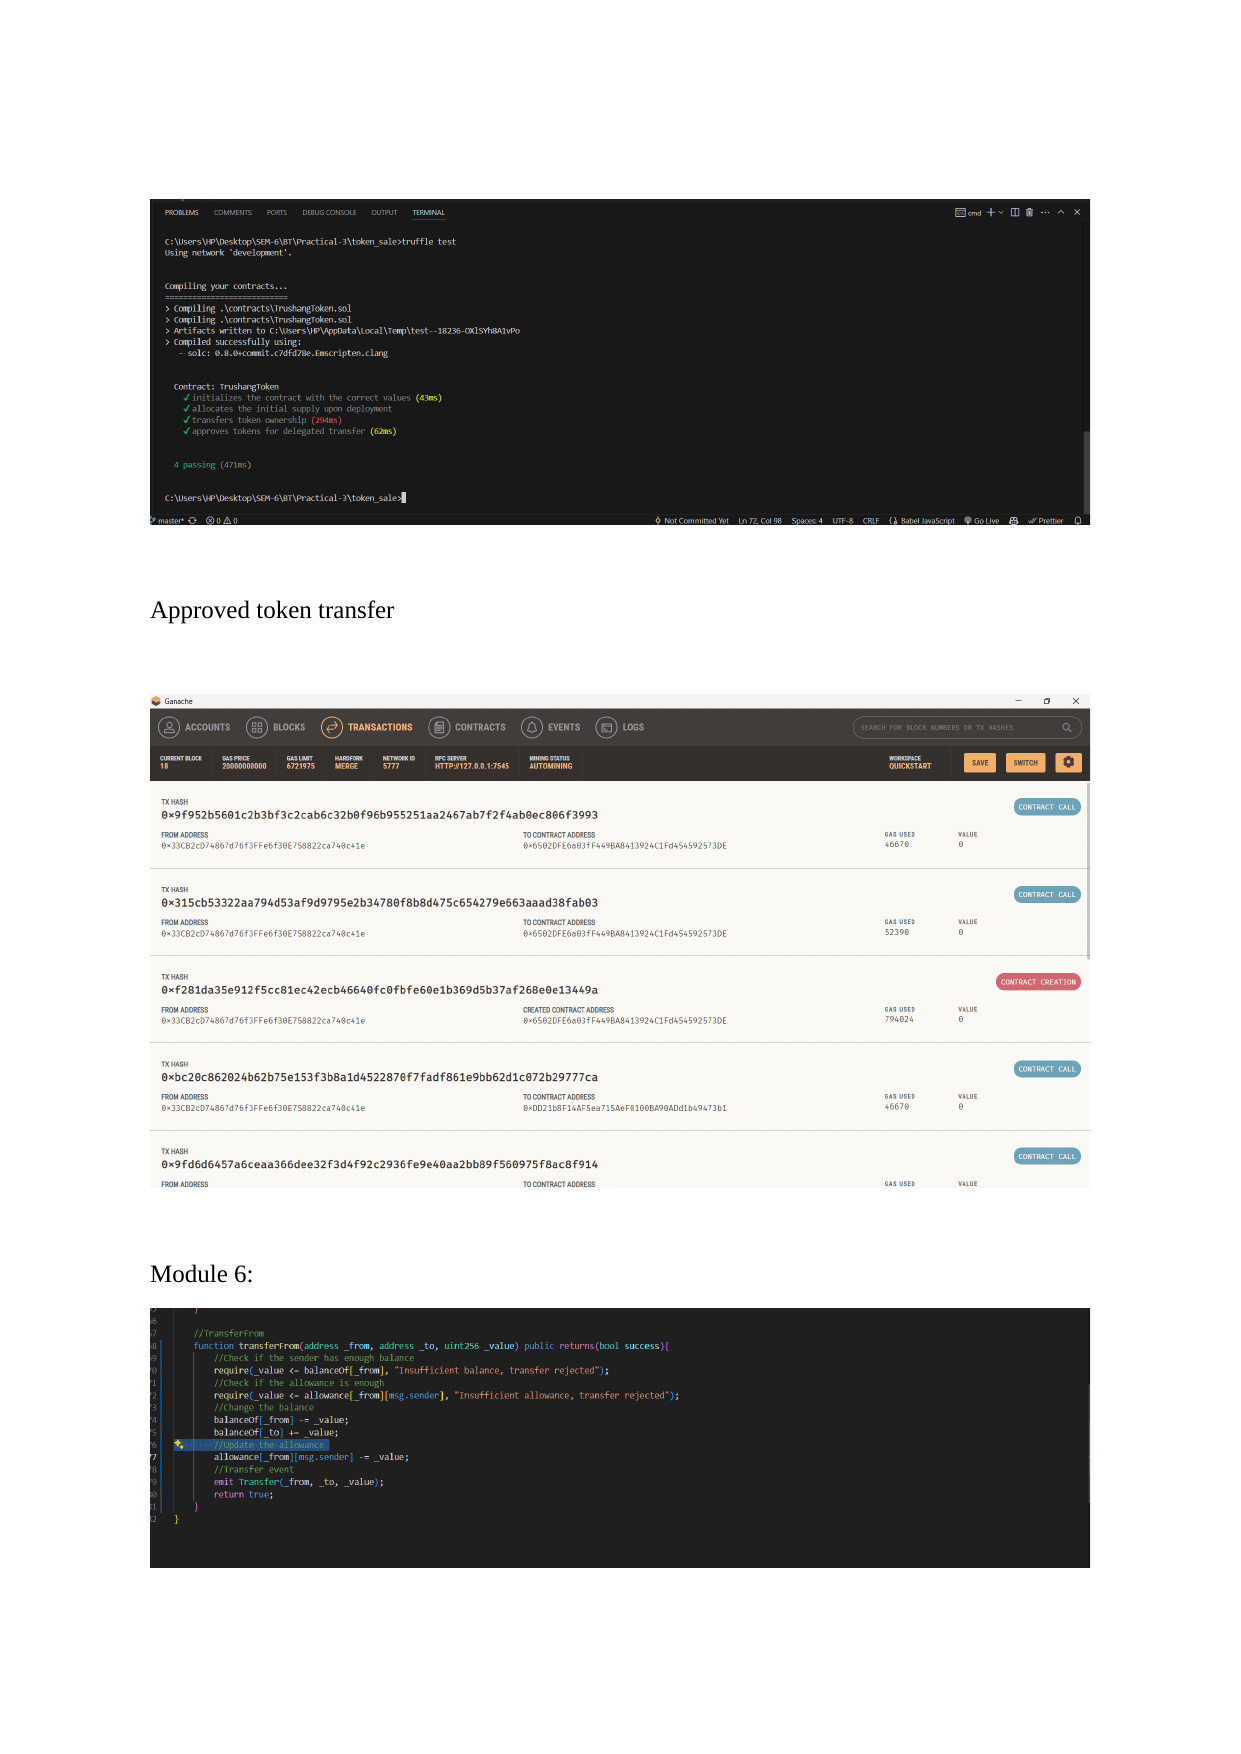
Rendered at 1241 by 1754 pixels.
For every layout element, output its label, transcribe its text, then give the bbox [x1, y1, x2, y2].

picture [150, 1308, 1091, 1568]
picture [150, 694, 1091, 1188]
text Approved token transfer [150, 595, 1090, 623]
picture [150, 199, 1091, 525]
text Module 6: [150, 1259, 1090, 1287]
